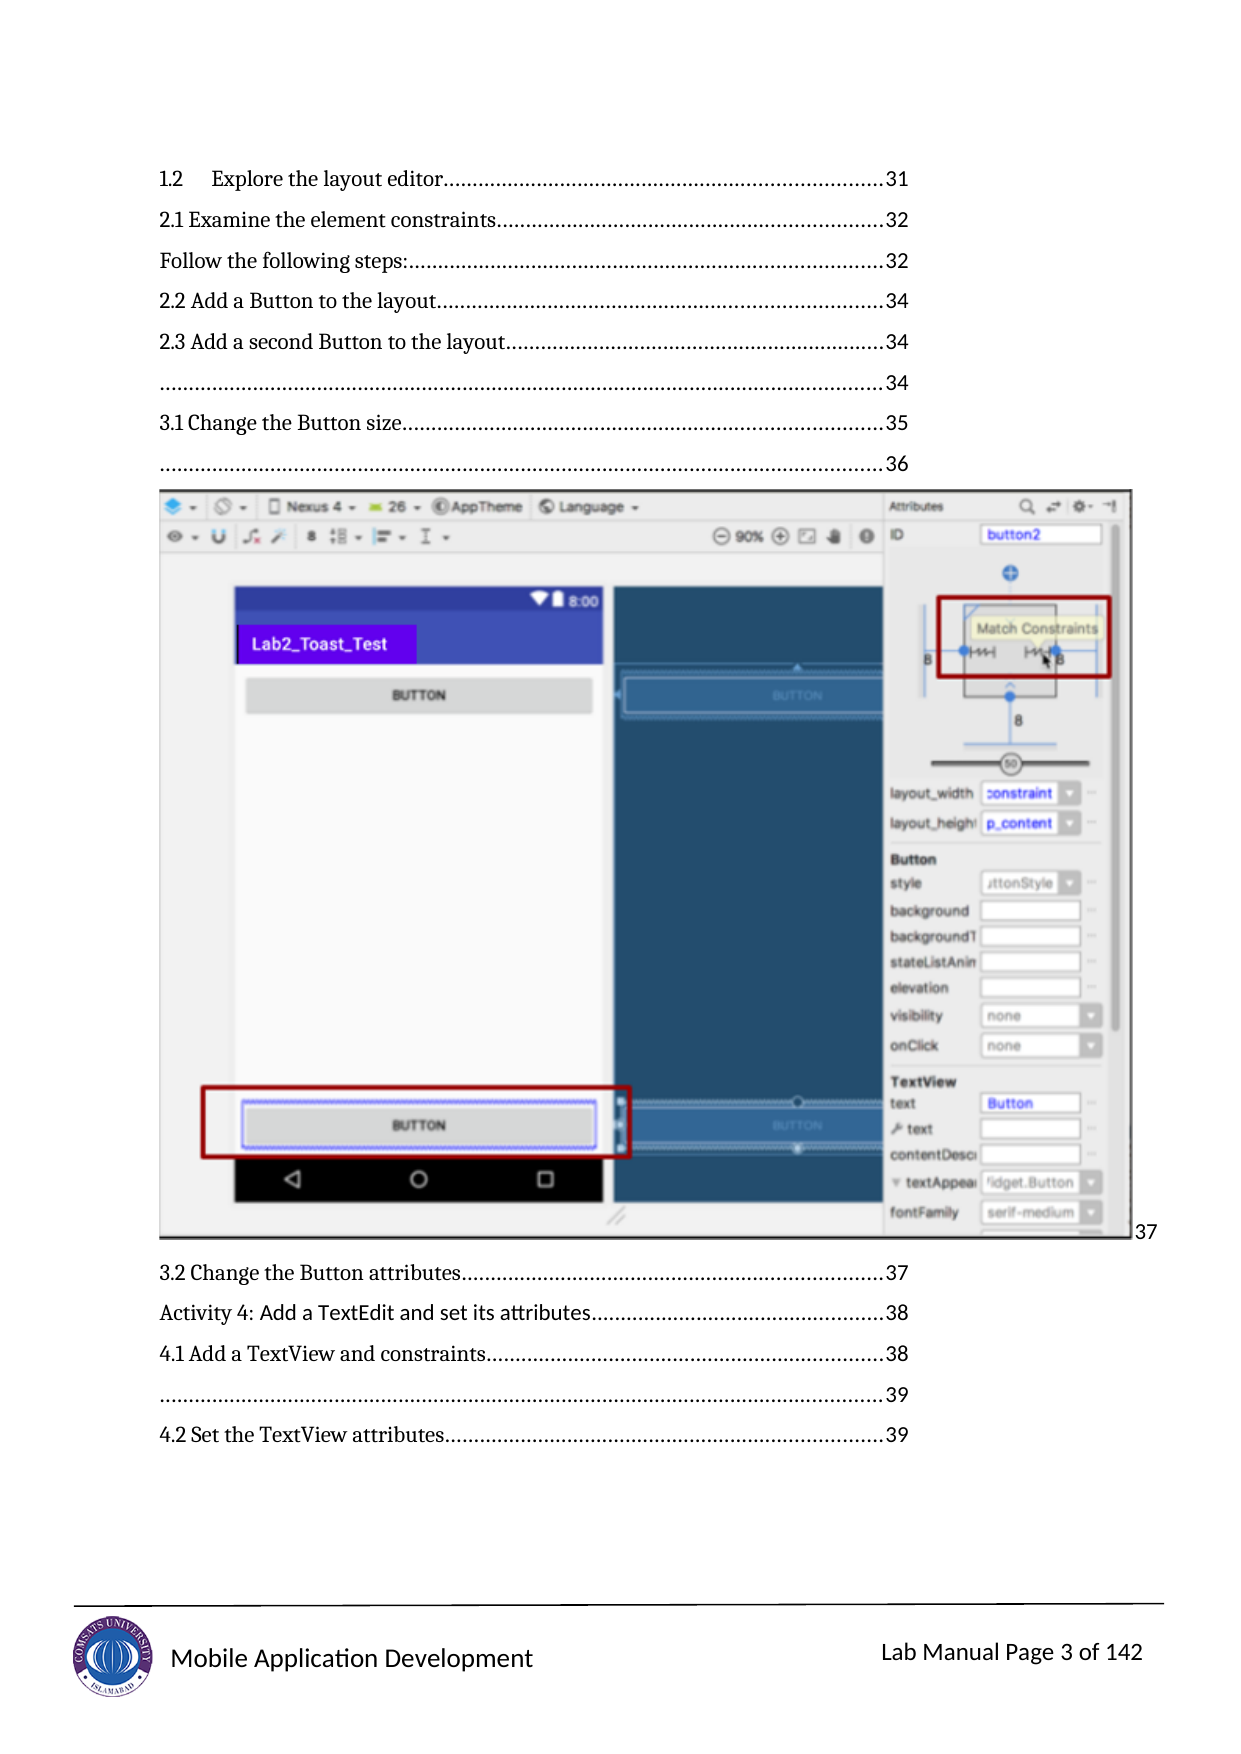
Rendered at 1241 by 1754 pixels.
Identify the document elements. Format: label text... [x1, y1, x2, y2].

text 1.2 Explore the layout editor 31 [159, 164, 1190, 193]
text 2.2 Add a Button to the layout 34 [159, 286, 1190, 314]
picture [159, 489, 1133, 1240]
text 4.1 Add a TextView and constraints 38 [159, 1339, 1190, 1367]
text 2.3 Add a second Button to the layout 34 [159, 327, 1190, 355]
text 3.2 Change the Button attributes 37 [159, 1258, 1190, 1286]
text 4.2 Set the TextView attributes 39 [159, 1420, 1190, 1448]
picture [73, 1616, 154, 1697]
text Activity 4: Add a TextEdit and set its attributes 38 [159, 1298, 1190, 1327]
text 36 [159, 449, 1190, 477]
text 34 [159, 368, 1190, 396]
text 3.1 Change the Button size 35 [159, 408, 1190, 436]
text 2.1 Examine the element constraints 32 [159, 205, 1190, 233]
text Follow the following steps: 32 [159, 246, 1190, 274]
text 39 [159, 1380, 1190, 1408]
